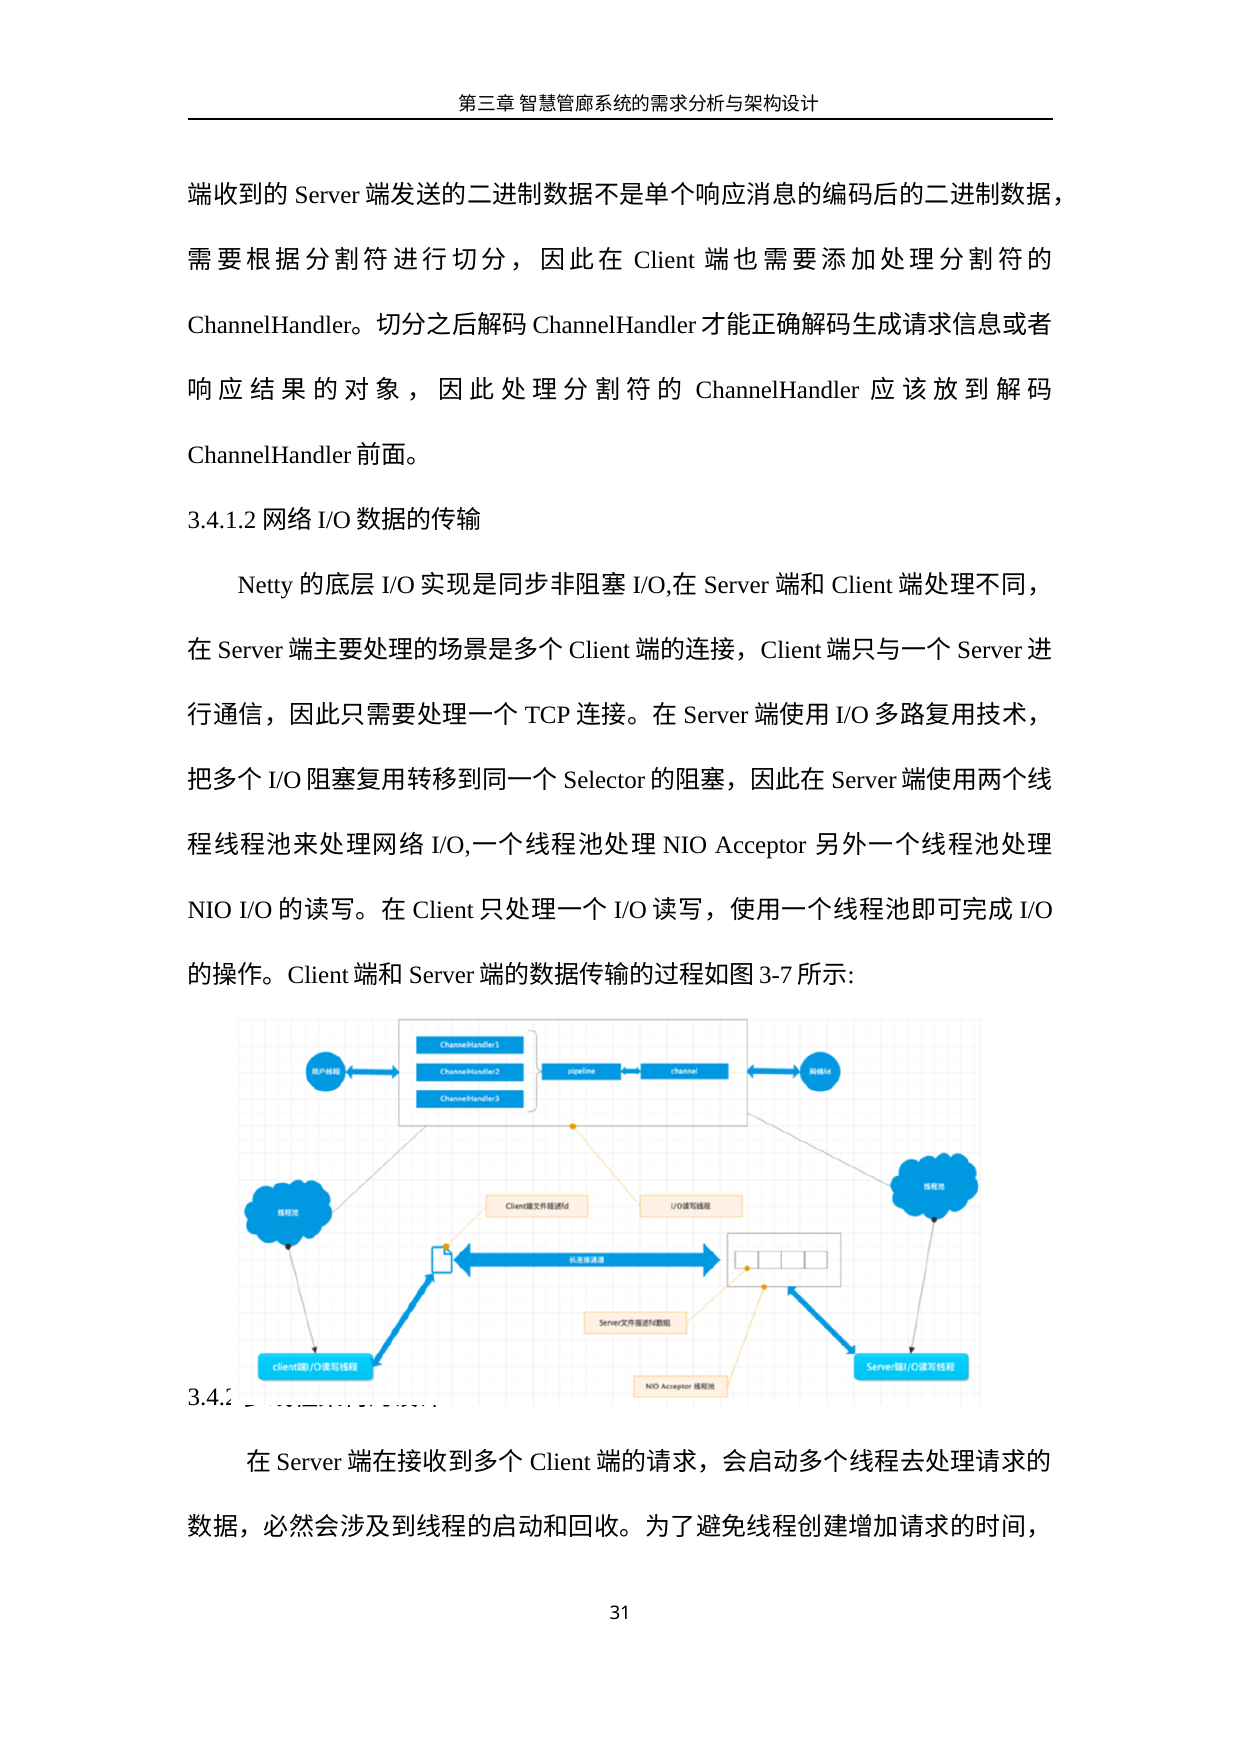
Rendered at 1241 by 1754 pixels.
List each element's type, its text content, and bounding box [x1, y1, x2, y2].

picture [230, 1006, 993, 1405]
text 3.4.2 多线程架构的设计 [187, 1362, 1053, 1427]
text Netty的底层I/O实现是同步非阻塞I/O,在Server端和Client端处理不同，在Server端主要处理的场景是多个Client端的连接，Client端只与一个Server进行通信，因此只需要处理一个TCP连接。在Server端使用I/O多路复用技术，把多个I/O阻塞复用转移到同一个Selector的阻塞，因此在Server端使用两个线程线程池来处理网络I/O,一个线程池处理NIO Acceptor 另外一个线程池处理NIO I/O的读写。在Client只处理一个I/O读写，使用一个线程池即可完成I/O的操作。Client端和Server端的数据传输的过程如图3-7所示: [187, 550, 1053, 1005]
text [187, 160, 1053, 485]
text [187, 1427, 1053, 1557]
text 3.4.1.2 网络I/O数据的传输 [187, 485, 1053, 550]
